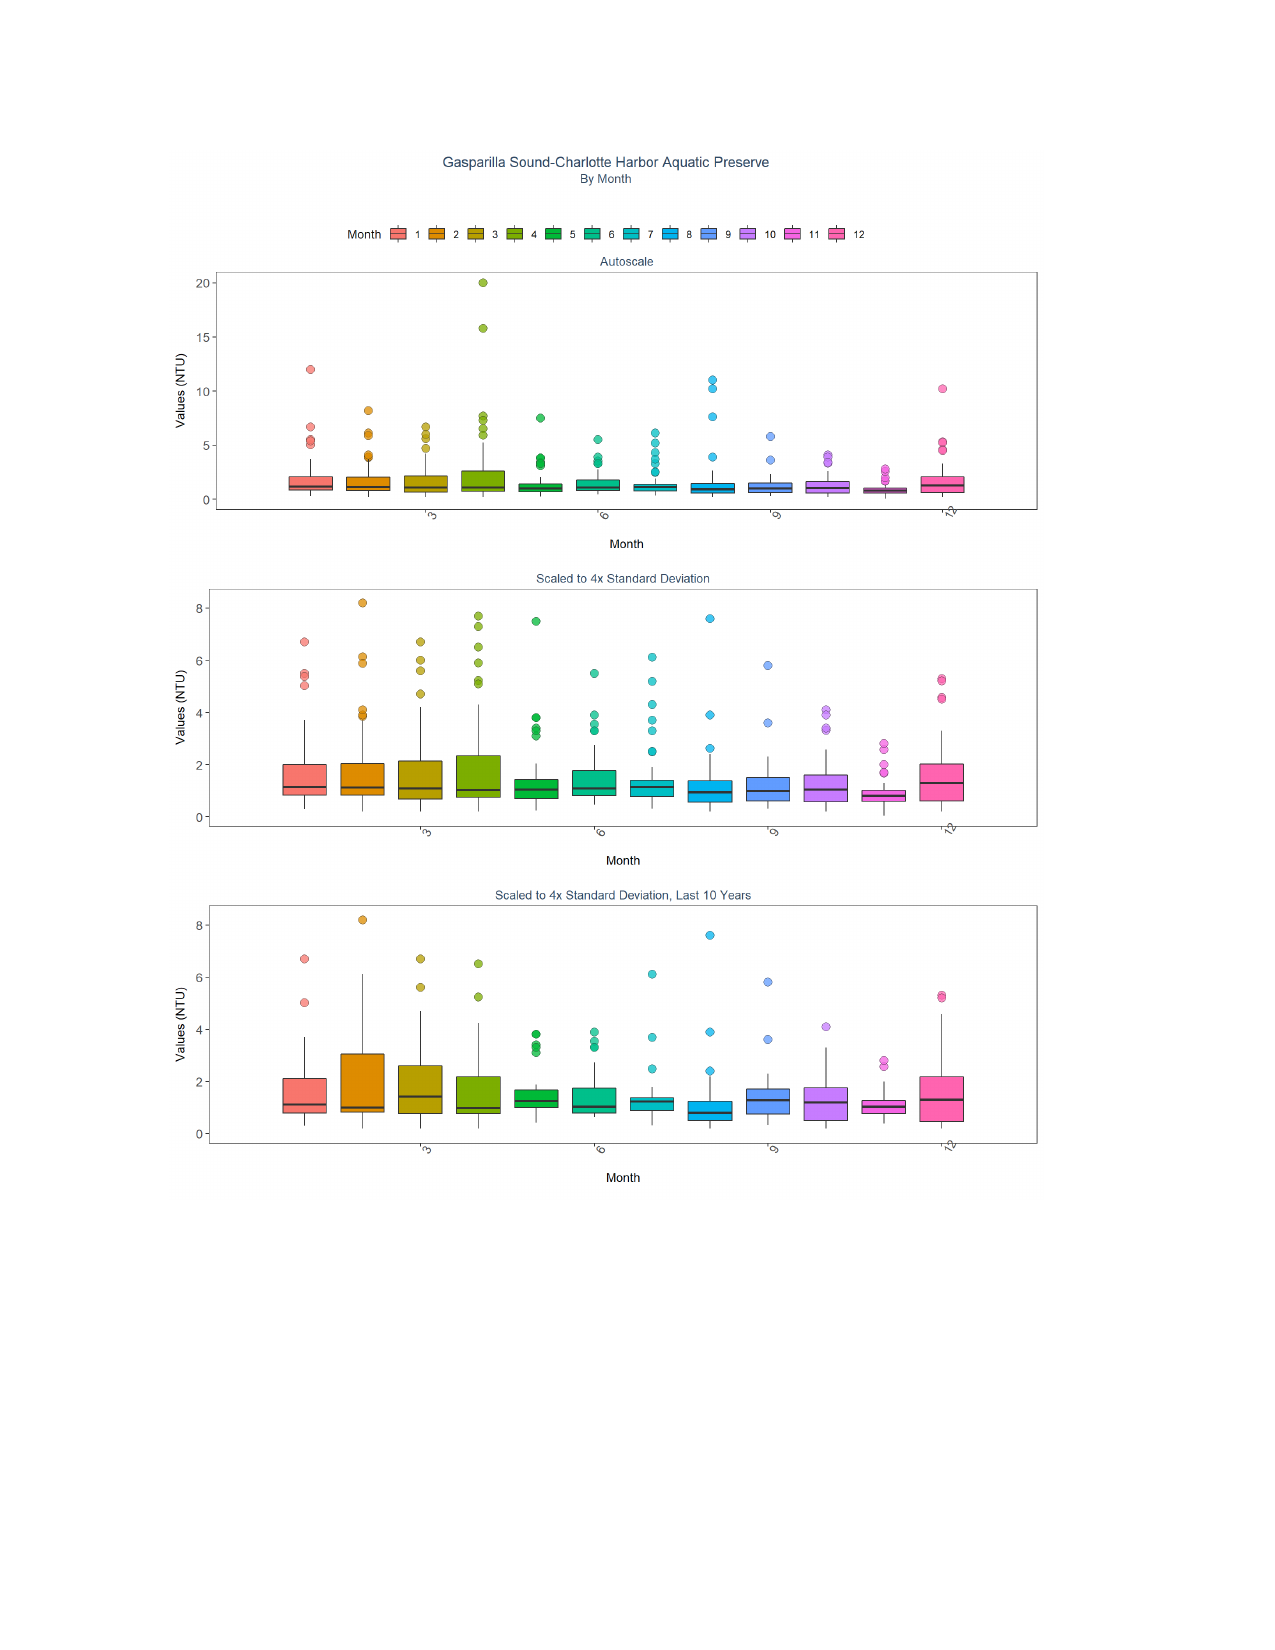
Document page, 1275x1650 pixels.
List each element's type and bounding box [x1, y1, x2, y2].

picture [168, 150, 1044, 1200]
